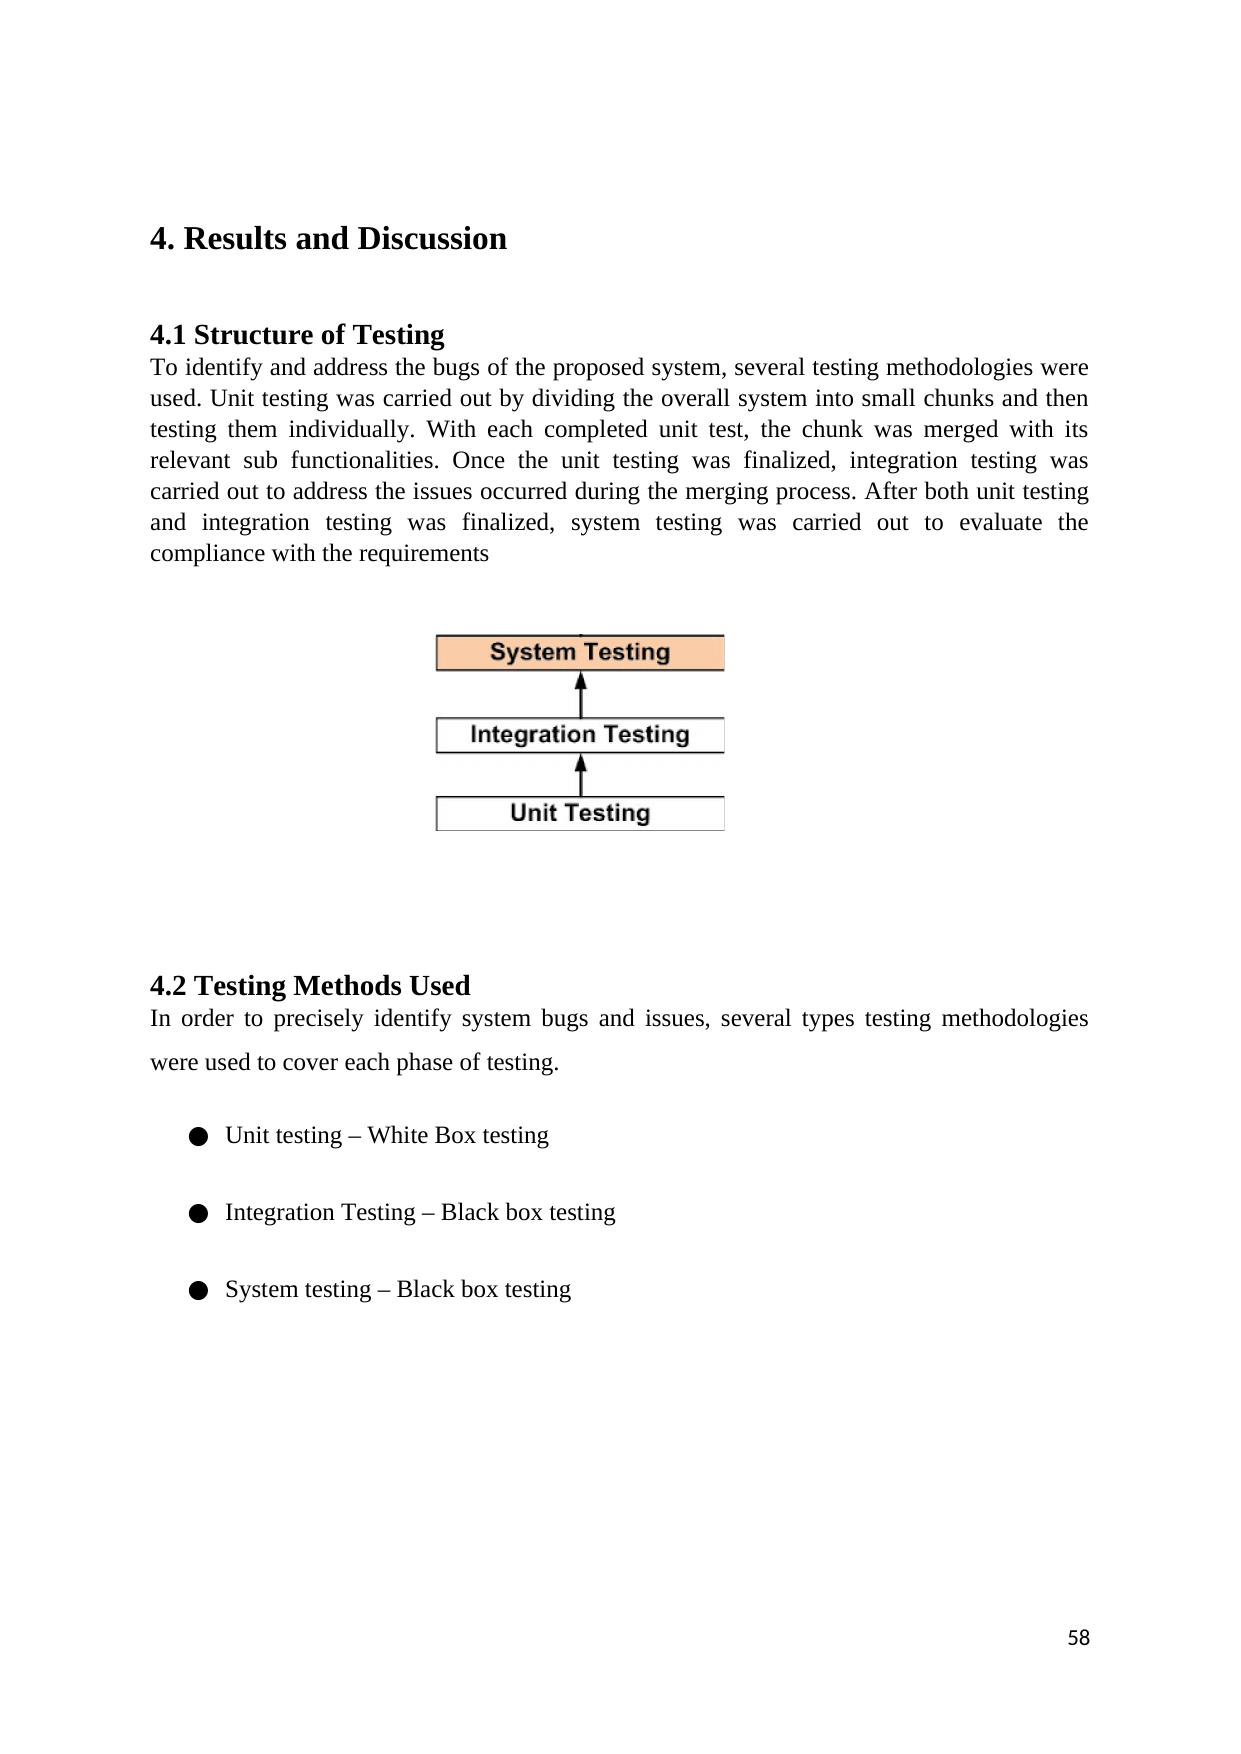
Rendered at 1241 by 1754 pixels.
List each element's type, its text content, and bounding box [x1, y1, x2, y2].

subtitle 4.2 Testing Methods Used [150, 968, 1090, 1001]
subtitle 4.1 Structure of Testing [150, 317, 1090, 350]
list System testing – Black box testing [187, 1260, 1090, 1311]
list Unit testing – White Box testing [187, 1106, 1090, 1158]
text To identify and address the bugs of the proposed system, several testing methodologies were used. Unit testing was carried out by dividing the overall system into small chunks and then testing them individually. With each completed unit test, the chunk was merged with its relevant sub functionalities. Once the unit testing was finalized, integration testing was carried out to address the issues occurred during the merging process. After both unit testing and integration testing was finalized, system testing was carried out to evaluate the compliance with the requirements [150, 352, 1090, 567]
picture [435, 634, 725, 831]
subtitle 4. Results and Discussion [150, 218, 1090, 256]
list Integration Testing – Black box testing [187, 1183, 1090, 1234]
text In order to precisely identify system bugs and issues, several types testing methodologies were used to cover each phase of testing. [150, 1003, 1090, 1075]
